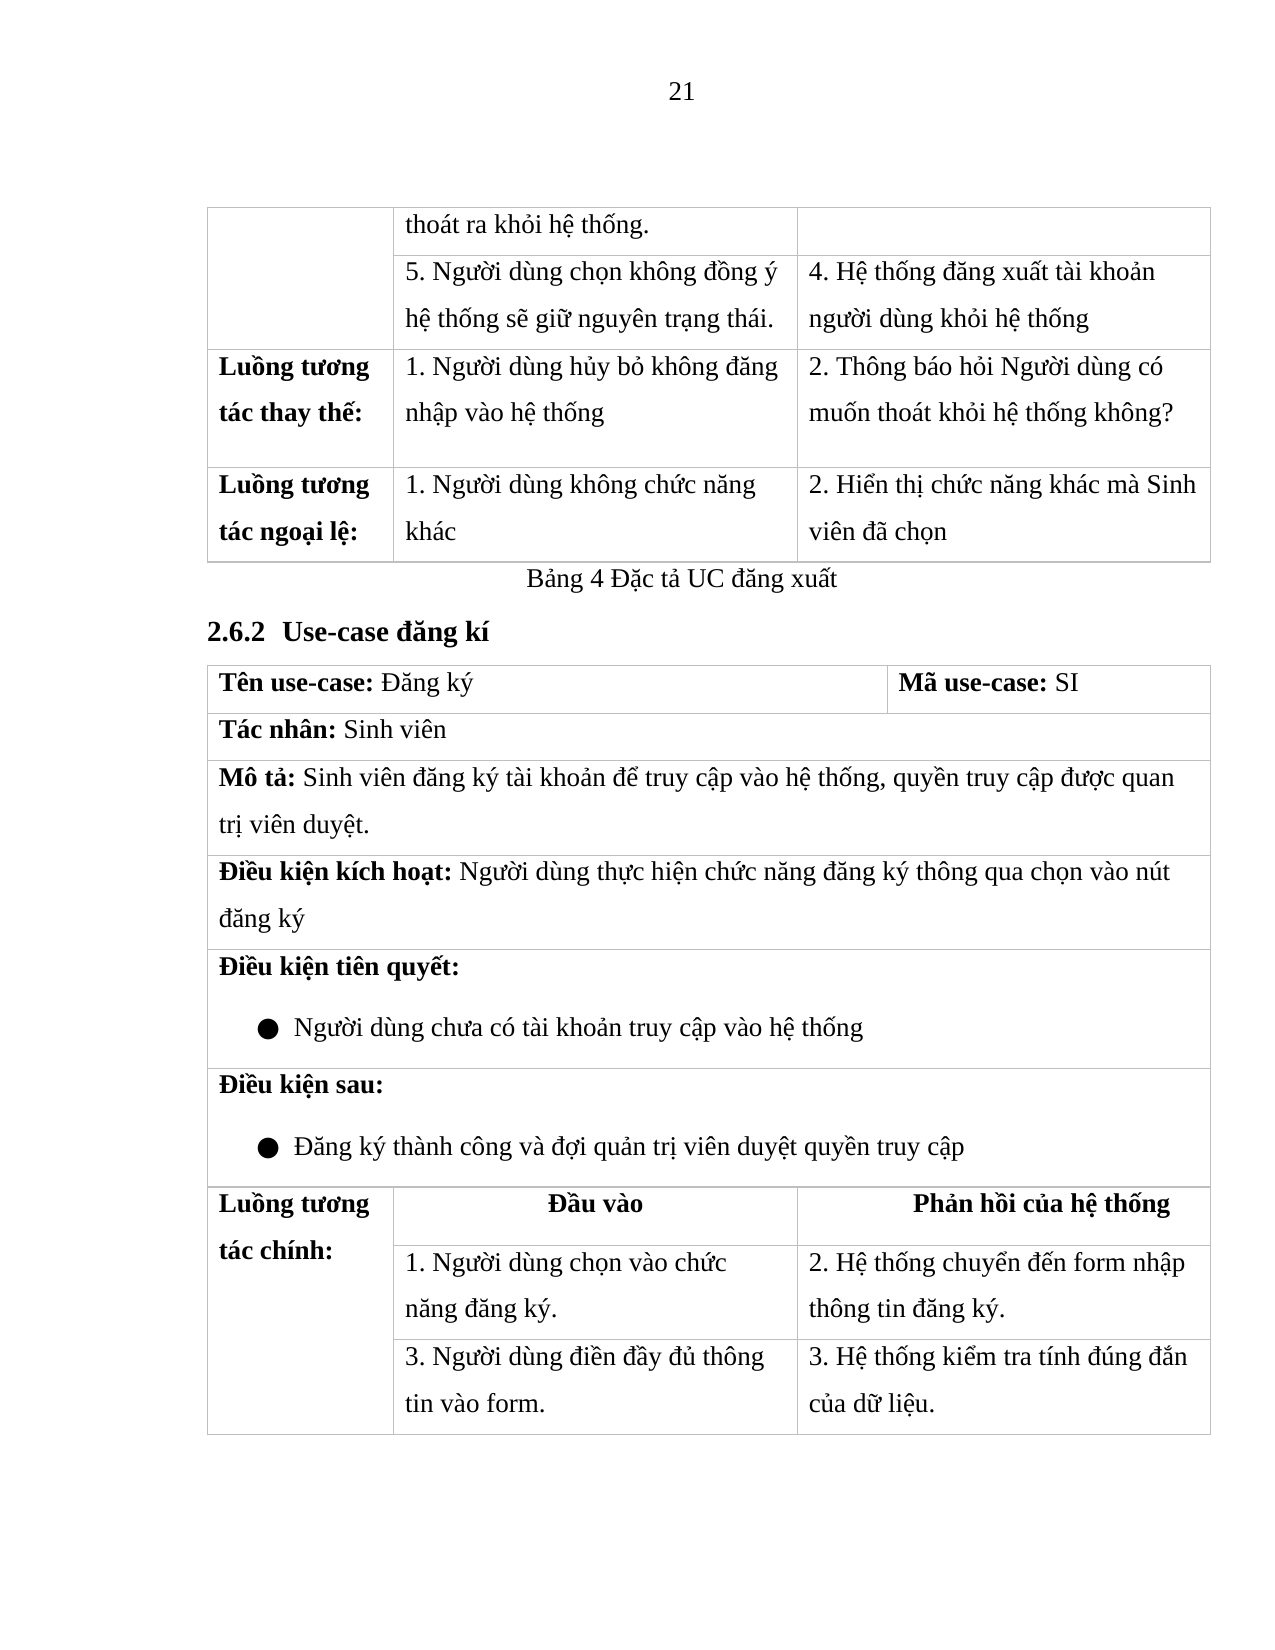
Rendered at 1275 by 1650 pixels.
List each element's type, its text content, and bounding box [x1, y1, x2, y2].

table_cell Đầu vào [394, 1188, 797, 1245]
list Use-case đăng kí [207, 614, 1157, 648]
table_cell Điều kiện kích hoạt: Người dùng thực hiện chức năng đăng ký thông qua chọn vào nút đăng ký [208, 856, 1210, 949]
table_header Tên use-case: Đăng ký [208, 666, 887, 712]
table_cell 1. Người dùng chọn vào chức năng đăng ký. [394, 1246, 797, 1339]
table_cell Luồng tương tác ngoại lệ: [208, 468, 393, 561]
table_cell 2. Hệ thống chuyển đến form nhập thông tin đăng ký. [798, 1246, 1210, 1339]
table_cell Mô tả: Sinh viên đăng ký tài khoản để truy cập vào hệ thống, quyền truy cập được quan trị viên duyệt. [208, 761, 1210, 854]
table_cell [394, 208, 797, 254]
table_cell [798, 208, 1210, 254]
table_cell 3. Người dùng điền đầy đủ thông tin vào form. [394, 1340, 797, 1434]
table_cell Điều kiện tiên quyết: Người dùng chưa có tài khoản truy cập vào hệ thống [208, 950, 1210, 1068]
table_cell 5. Người dùng chọn không đồng ý hệ thống sẽ giữ nguyên trạng thái. [394, 256, 797, 349]
table_cell Điều kiện sau: Đăng ký thành công và đợi quản trị viên duyệt quyền truy cập [208, 1069, 1210, 1186]
table_cell 2. Thông báo hỏi Người dùng có muốn thoát khỏi hệ thống không? [798, 350, 1210, 467]
table_cell Luồng tương tác thay thế: [208, 350, 393, 467]
table_cell 4. Hệ thống đăng xuất tài khoản người dùng khỏi hệ thống [798, 256, 1210, 349]
table_cell Tác nhân: Sinh viên [208, 714, 1210, 760]
table_cell 3. Hệ thống kiểm tra tính đúng đắn của dữ liệu. [798, 1340, 1210, 1434]
table_header Mã use-case: SI [888, 666, 1210, 712]
table_cell Luồng tương tác chính: [208, 1188, 393, 1434]
table_cell 2. Hiển thị chức năng khác mà Sinh viên đã chọn [798, 468, 1210, 561]
table_cell Phản hồi của hệ thống [798, 1188, 1210, 1245]
table_cell 1. Người dùng không chức năng khác [394, 468, 797, 561]
table_cell 1. Người dùng hủy bỏ không đăng nhập vào hệ thống [394, 350, 797, 467]
